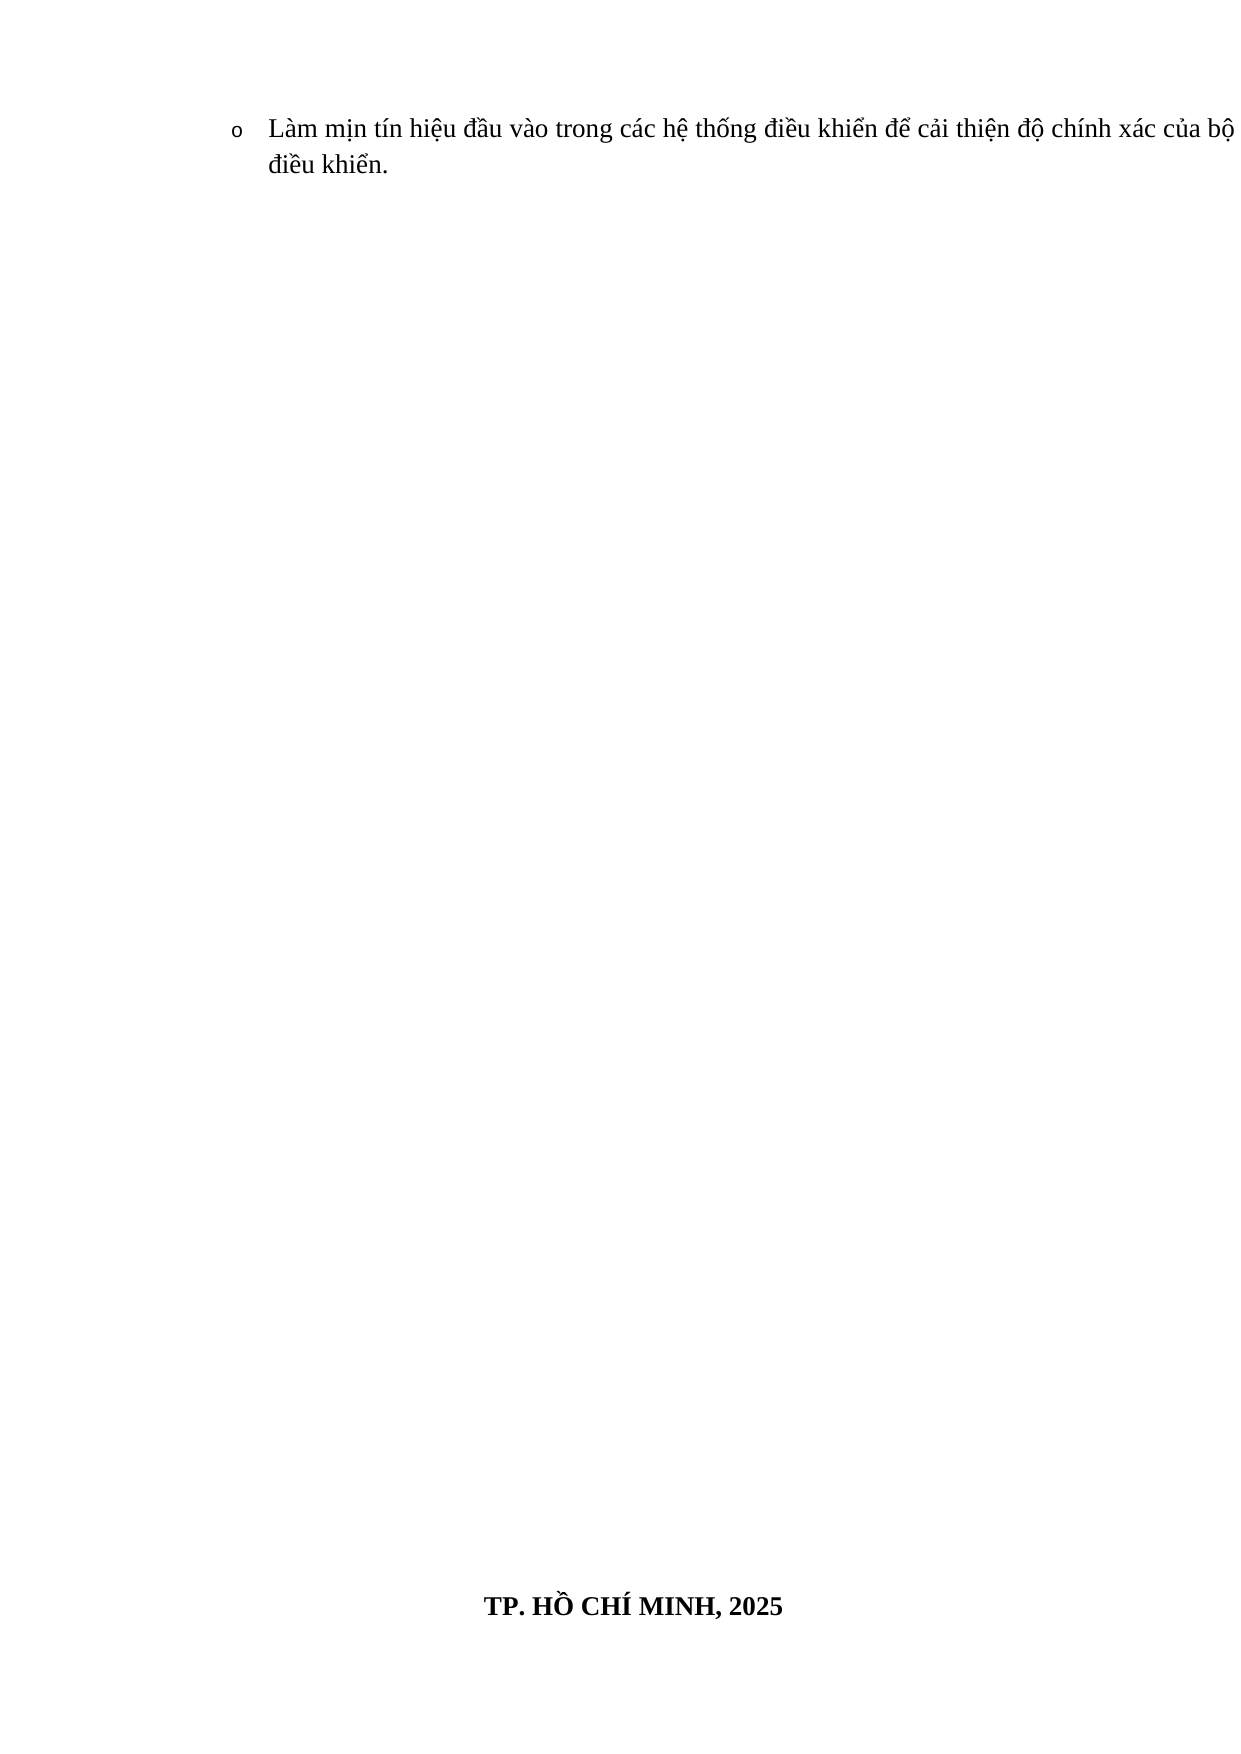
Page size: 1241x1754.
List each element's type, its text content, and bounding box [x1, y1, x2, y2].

list Làm mịn tín hiệu đầu vào trong các hệ thống điều khiển để cải thiện độ chính xác của bộ điều khiển. [231, 112, 1237, 180]
